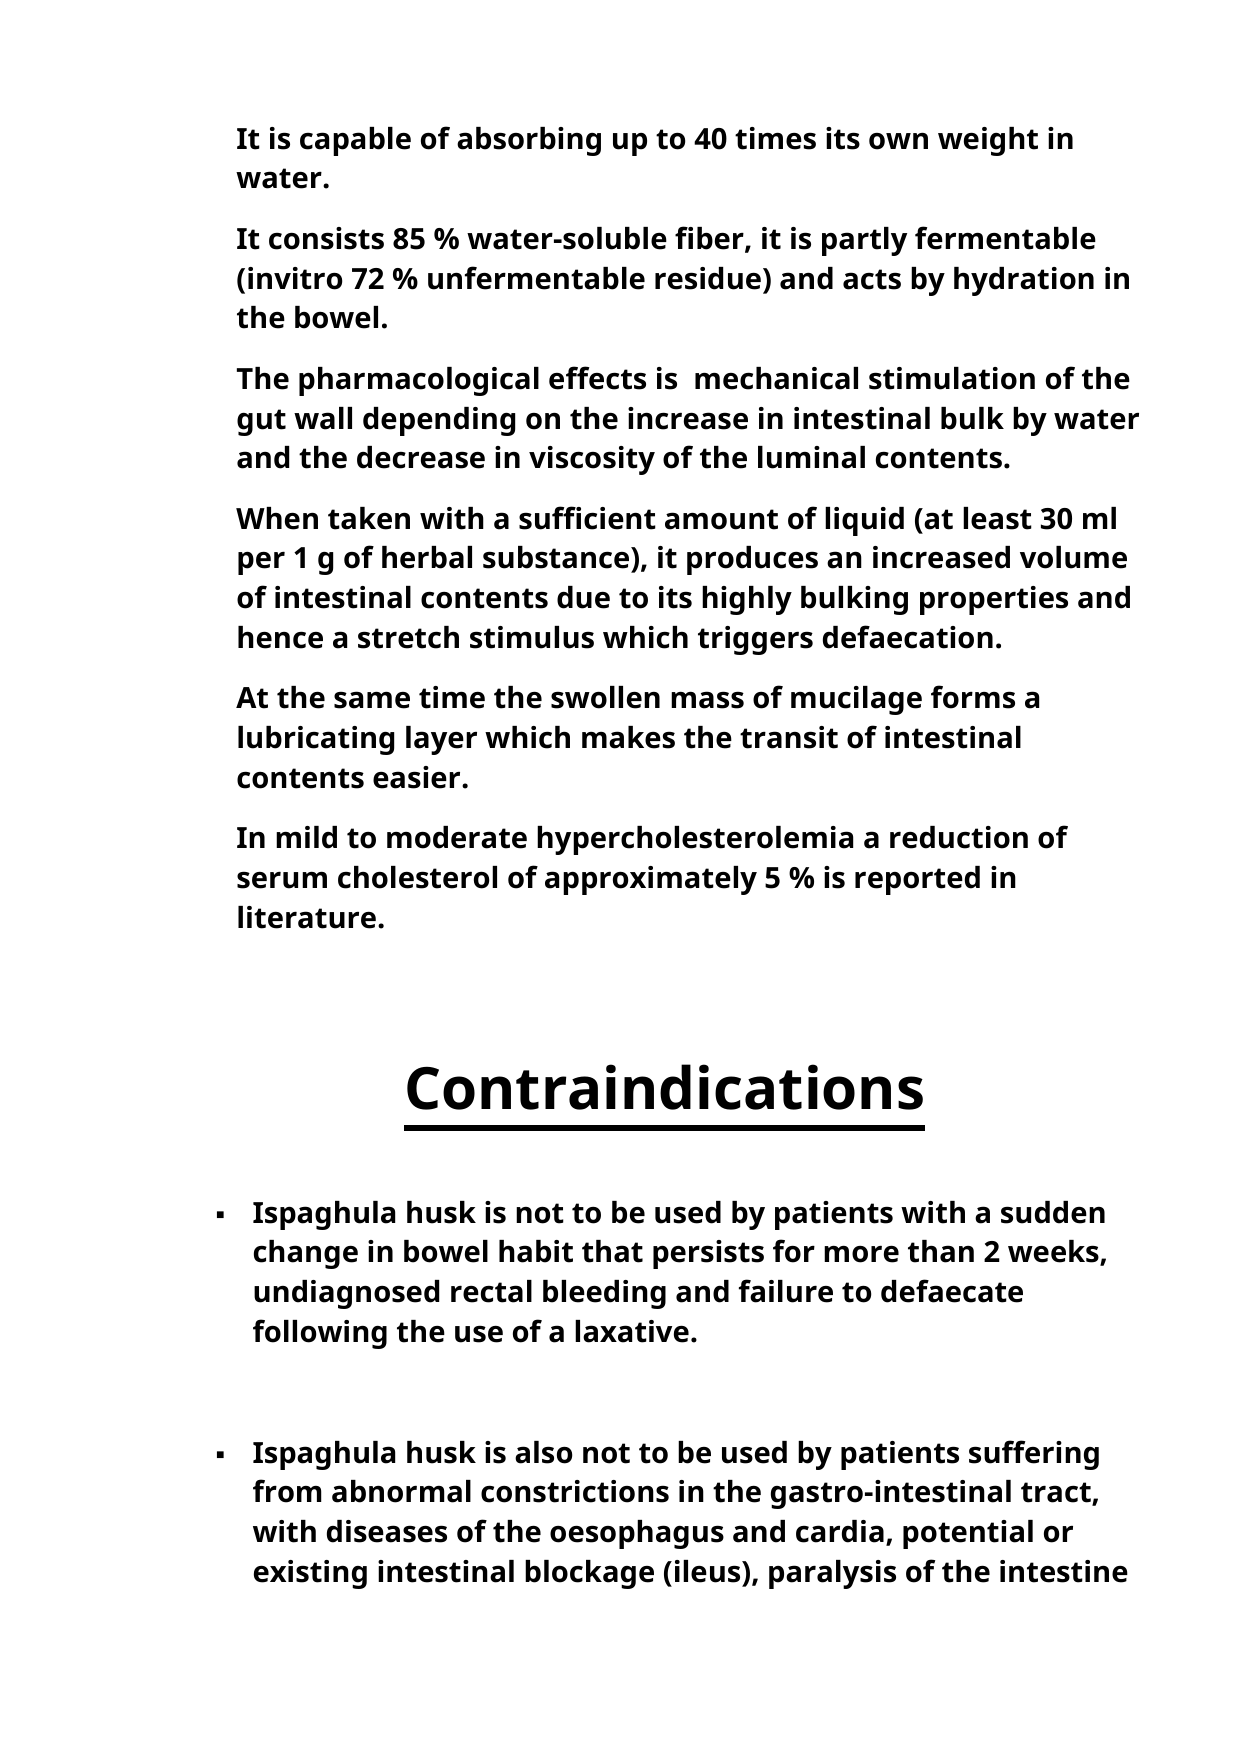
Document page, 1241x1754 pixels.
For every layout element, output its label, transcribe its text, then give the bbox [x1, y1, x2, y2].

text When taken with a sufficient amount of liquid (at least 30 ml per 1 g of herbal substance), it produces an increased volume of intestinal contents due to its highly bulking properties and hence a stretch stimulus which triggers defaecation. [236, 498, 1152, 657]
text It is capable of absorbing up to 40 times its own weight in water. [236, 118, 1152, 197]
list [215, 1432, 1152, 1591]
list Ispaghula husk is not to be used by patients with a sudden change in bowel habit that persists for more than 2 weeks, undiagnosed rectal bleeding and failure to defaecate following the use of a laxative. [215, 1192, 1152, 1351]
text It consists 85 % water-soluble fiber, it is partly fermentable (invitro 72 % unfermentable residue) and acts by hydration in the bowel. [236, 218, 1152, 337]
text At the same time the swollen mass of mucilage forms a lubricating layer which makes the transit of intestinal contents easier. [236, 678, 1152, 797]
text In mild to moderate hypercholesterolemia a reduction of serum cholesterol of approximately 5 % is reported in literature. [236, 818, 1152, 937]
text Contraindications [177, 1029, 1152, 1153]
text The pharmacological effects is mechanical stimulation of the gut wall depending on the increase in intestinal bulk by water and the decrease in viscosity of the luminal contents. [236, 358, 1152, 477]
